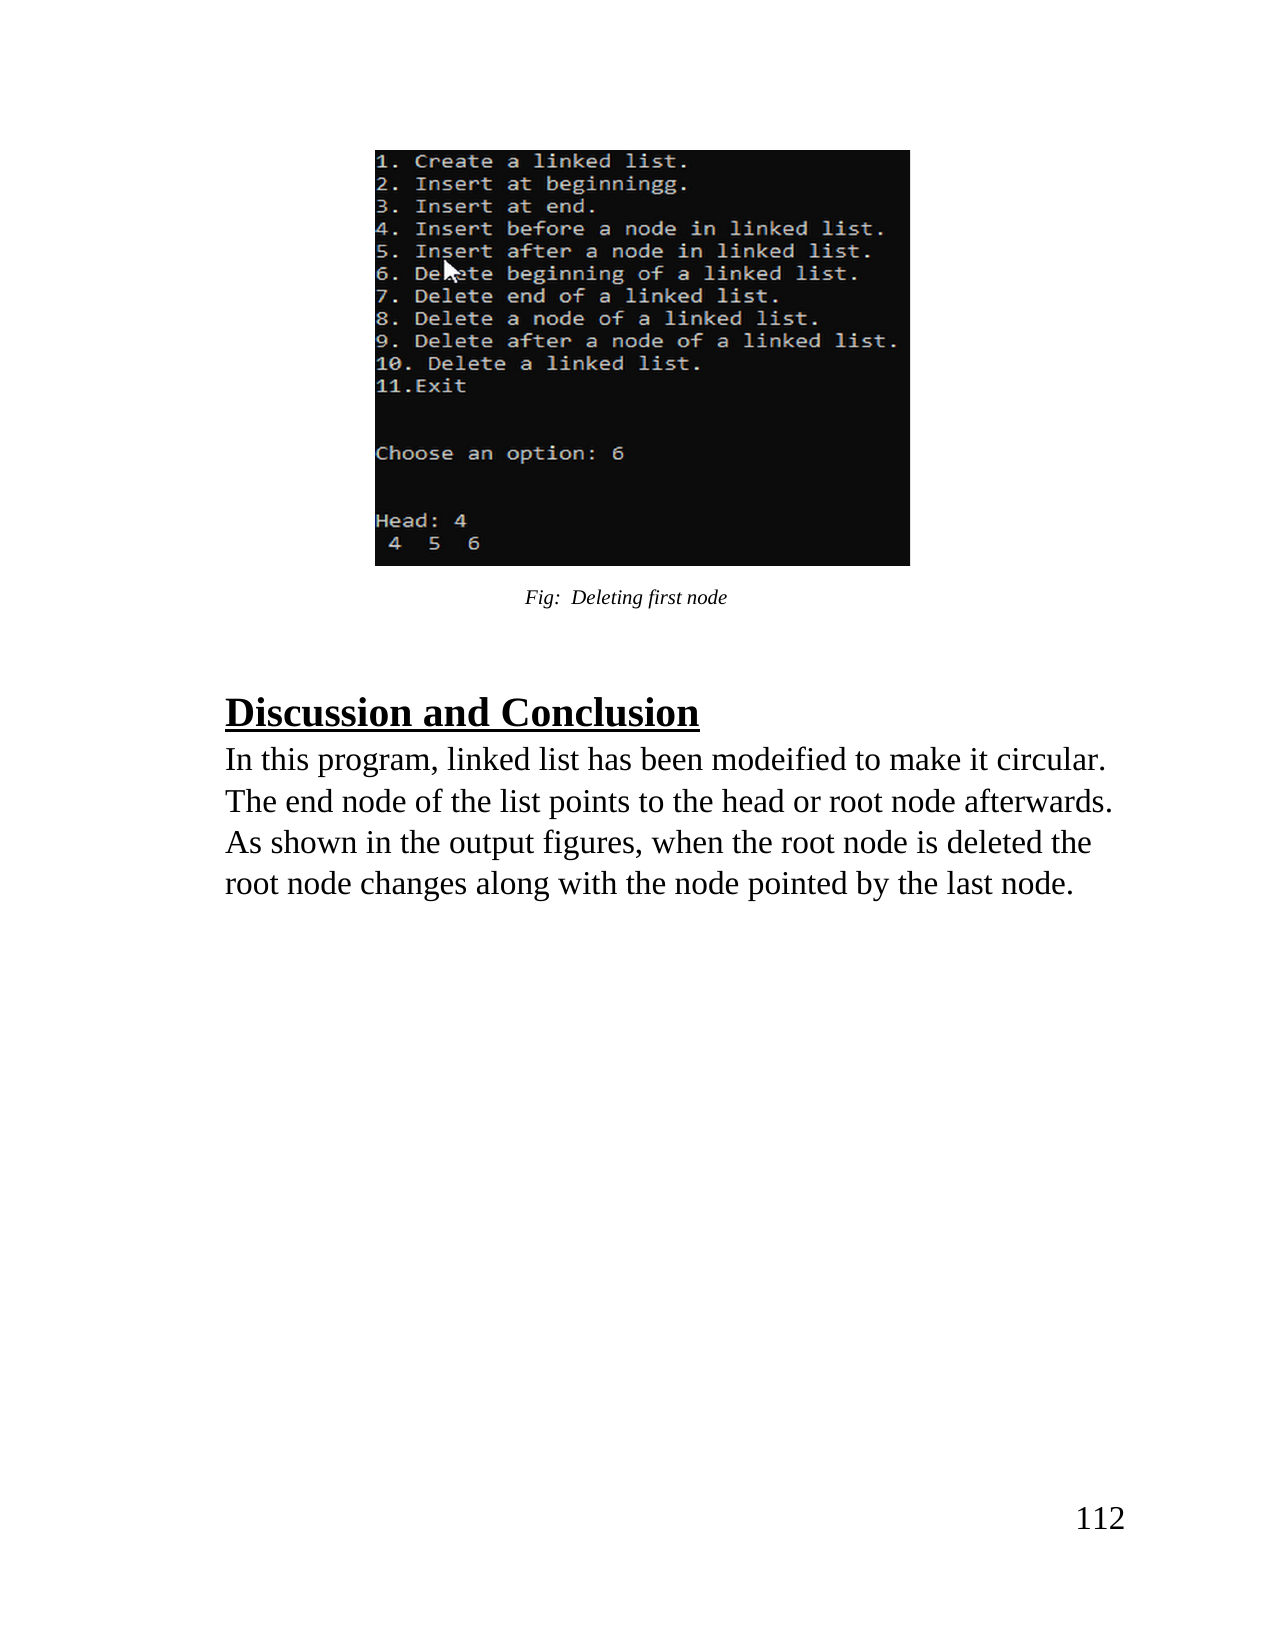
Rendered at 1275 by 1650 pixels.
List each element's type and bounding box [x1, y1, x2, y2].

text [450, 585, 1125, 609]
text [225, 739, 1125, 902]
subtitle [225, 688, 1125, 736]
picture [375, 150, 911, 566]
